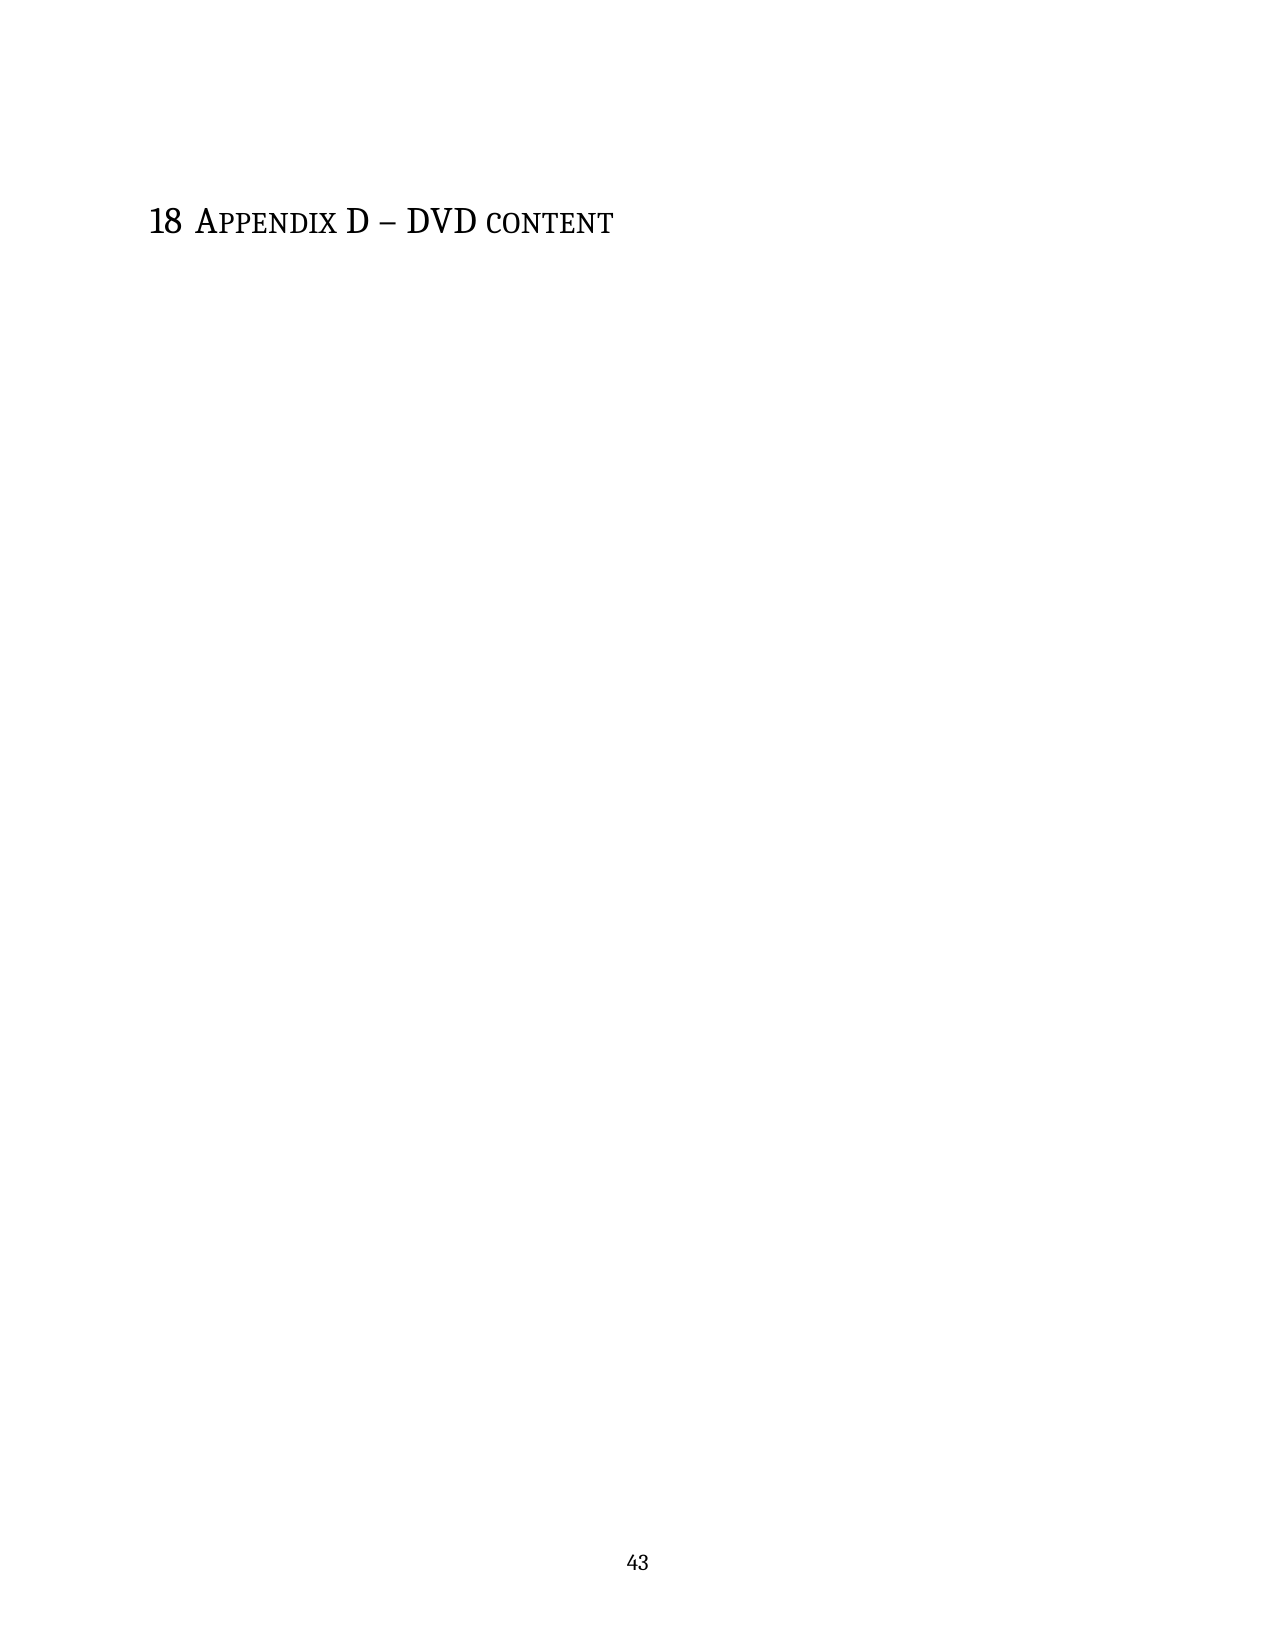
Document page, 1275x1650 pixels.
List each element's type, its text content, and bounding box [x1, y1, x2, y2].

subtitle Appendix D – DVD content [150, 200, 1125, 243]
